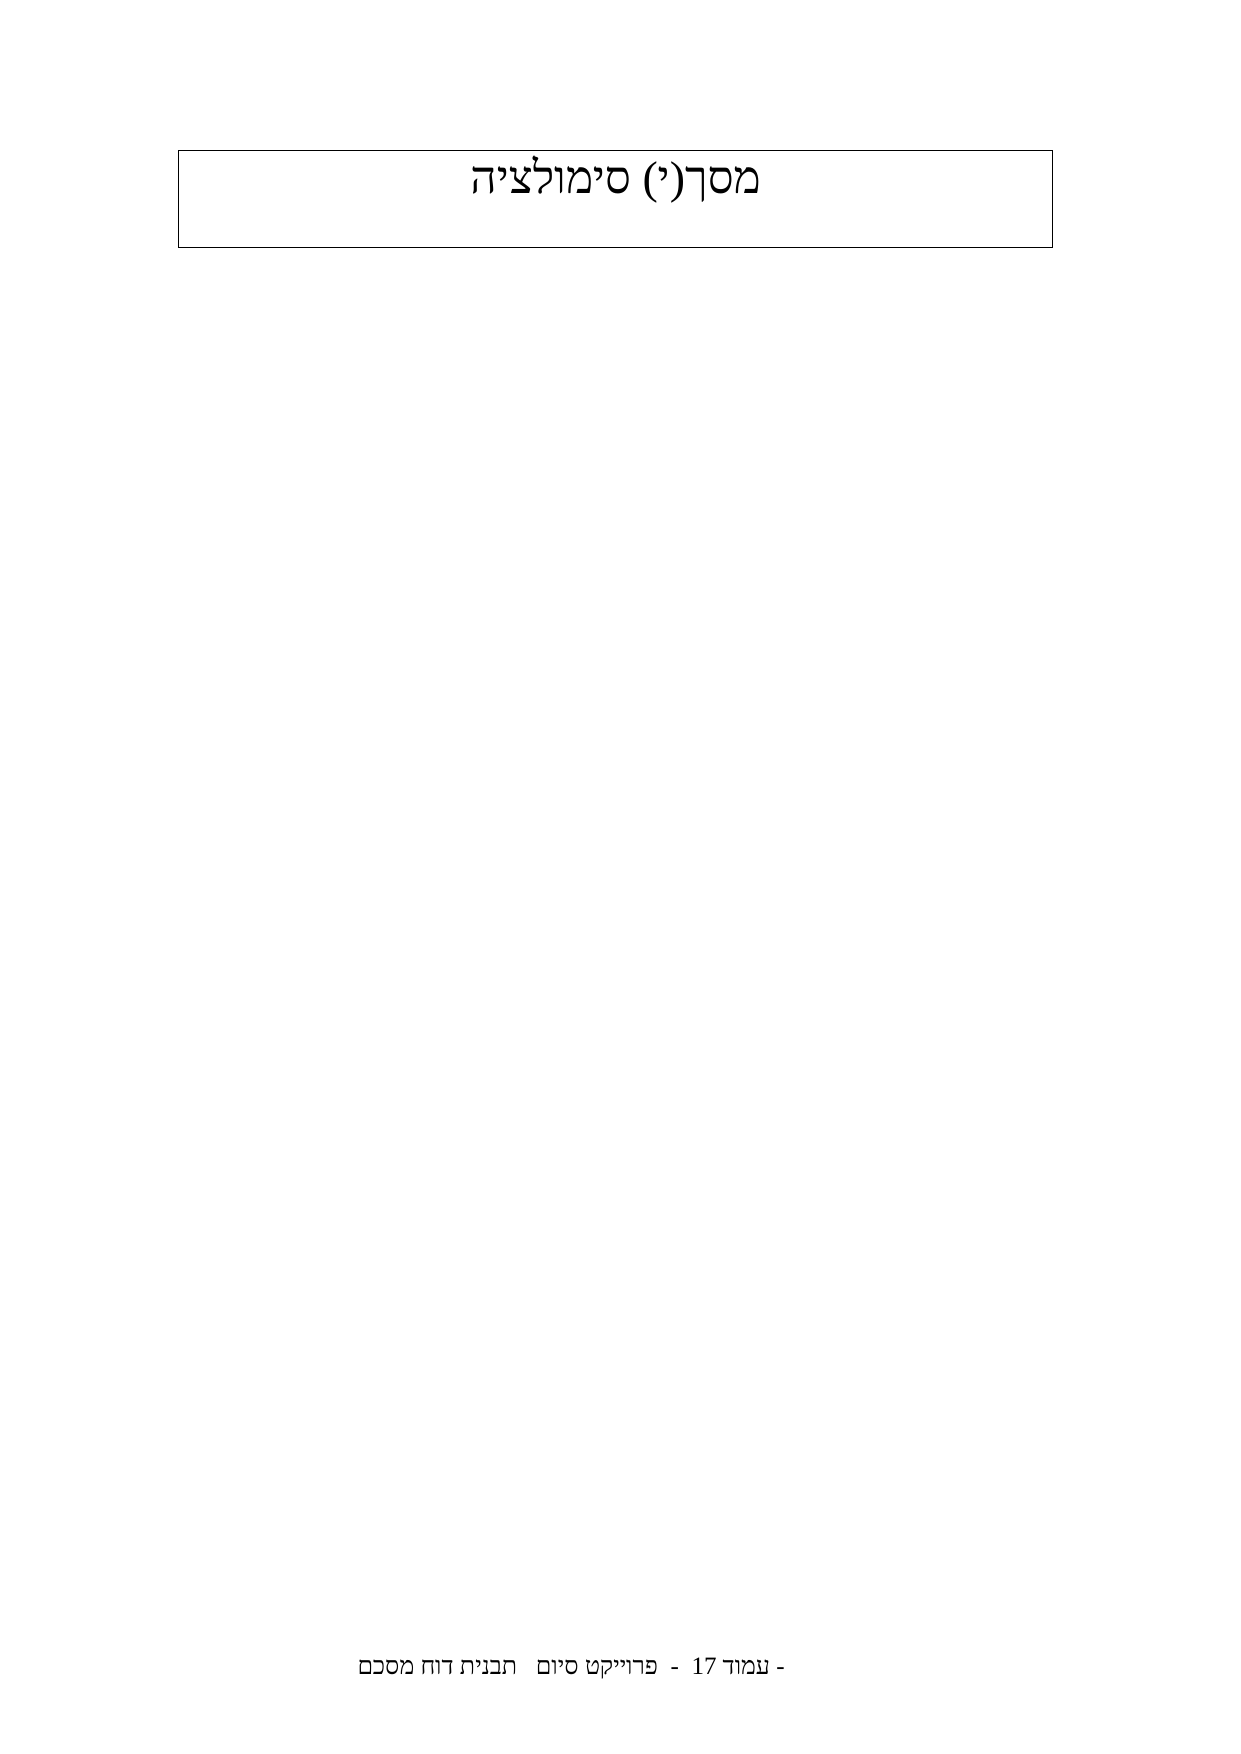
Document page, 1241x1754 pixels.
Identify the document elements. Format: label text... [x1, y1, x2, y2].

table_header מסך(י) סימולציה [179, 151, 1052, 247]
